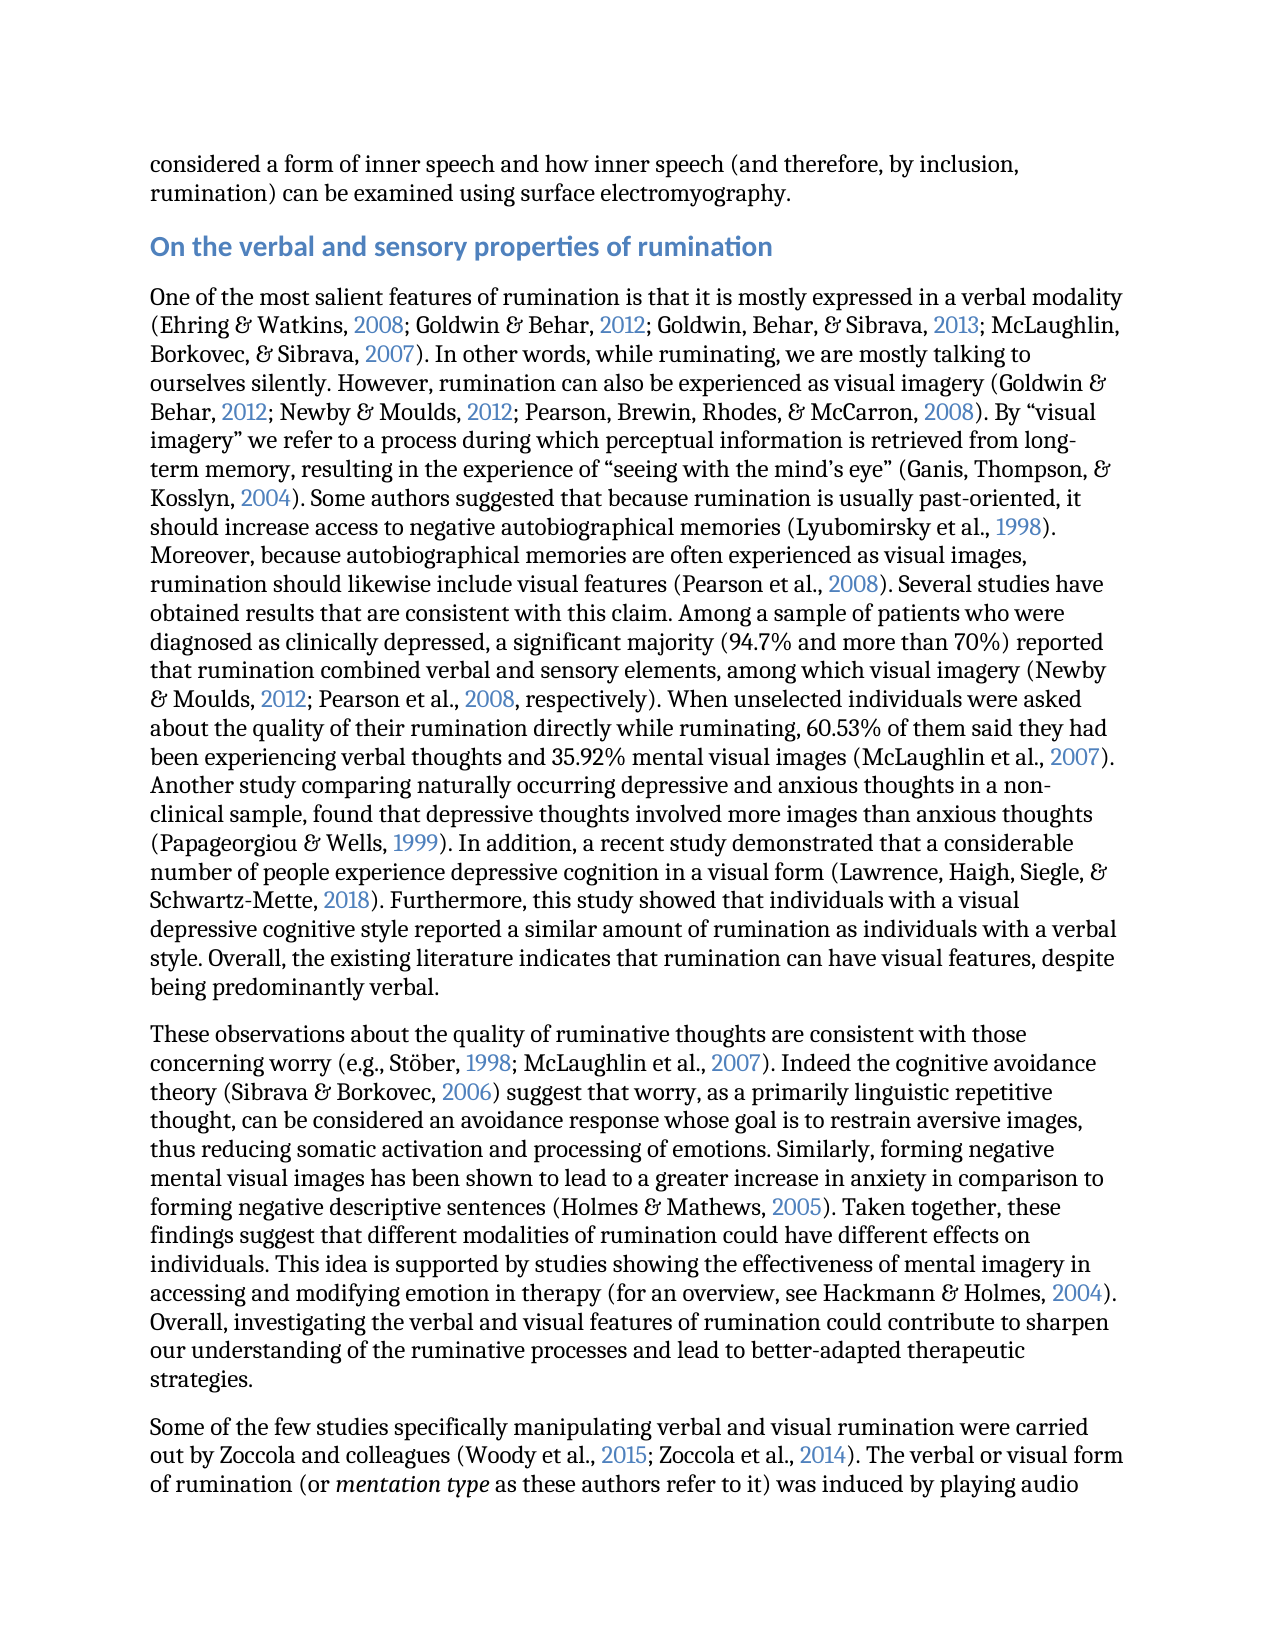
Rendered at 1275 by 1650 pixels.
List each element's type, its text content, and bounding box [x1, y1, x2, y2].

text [150, 1413, 1125, 1499]
subtitle On the verbal and sensory properties of rumination [150, 228, 1125, 264]
text These observations about the quality of ruminative thoughts are consistent with those concerning worry (e.g., Stöber, 1998; McLaughlin et al., 2007). Indeed the cognitive avoidance theory (Sibrava & Borkovec, 2006) suggest that worry, as a primarily linguistic repetitive thought, can be considered an avoidance response whose goal is to restrain aversive images, thus reducing somatic activation and processing of emotions. Similarly, forming negative mental visual images has been shown to lead to a greater increase in anxiety in comparison to forming negative descriptive sentences (Holmes & Mathews, 2005). Taken together, these findings suggest that different modalities of rumination could have different effects on individuals. This idea is supported by studies showing the effectiveness of mental imagery in accessing and modifying emotion in therapy (for an overview, see Hackmann & Holmes, 2004). Overall, investigating the verbal and visual features of rumination could contribute to sharpen our understanding of the ruminative processes and lead to better-adapted therapeutic strategies. [150, 1020, 1125, 1394]
text One of the most salient features of rumination is that it is mostly expressed in a verbal modality (Ehring & Watkins, 2008; Goldwin & Behar, 2012; Goldwin, Behar, & Sibrava, 2013; McLaughlin, Borkovec, & Sibrava, 2007). In other words, while ruminating, we are mostly talking to ourselves silently. However, rumination can also be experienced as visual imagery (Goldwin & Behar, 2012; Newby & Moulds, 2012; Pearson, Brewin, Rhodes, & McCarron, 2008). By “visual imagery” we refer to a process during which perceptual information is retrieved from long-term memory, resulting in the experience of “seeing with the mind’s eye” (Ganis, Thompson, & Kosslyn, 2004). Some authors suggested that because rumination is usually past-oriented, it should increase access to negative autobiographical memories (Lyubomirsky et al., 1998). Moreover, because autobiographical memories are often experienced as visual images, rumination should likewise include visual features (Pearson et al., 2008). Several studies have obtained results that are consistent with this claim. Among a sample of patients who were diagnosed as clinically depressed, a significant majority (94.7% and more than 70%) reported that rumination combined verbal and sensory elements, among which visual imagery (Newby & Moulds, 2012; Pearson et al., 2008, respectively). When unselected individuals were asked about the quality of their rumination directly while ruminating, 60.53% of them said they had been experiencing verbal thoughts and 35.92% mental visual images (McLaughlin et al., 2007). Another study comparing naturally occurring depressive and anxious thoughts in a non-clinical sample, found that depressive thoughts involved more images than anxious thoughts (Papageorgiou & Wells, 1999). In addition, a recent study demonstrated that a considerable number of people experience depressive cognition in a visual form (Lawrence, Haigh, Siegle, & Schwartz-Mette, 2018). Furthermore, this study showed that individuals with a visual depressive cognitive style reported a similar amount of rumination as individuals with a verbal style. Overall, the existing literature indicates that rumination can have visual features, despite being predominantly verbal. [150, 283, 1125, 1001]
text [150, 150, 1125, 207]
